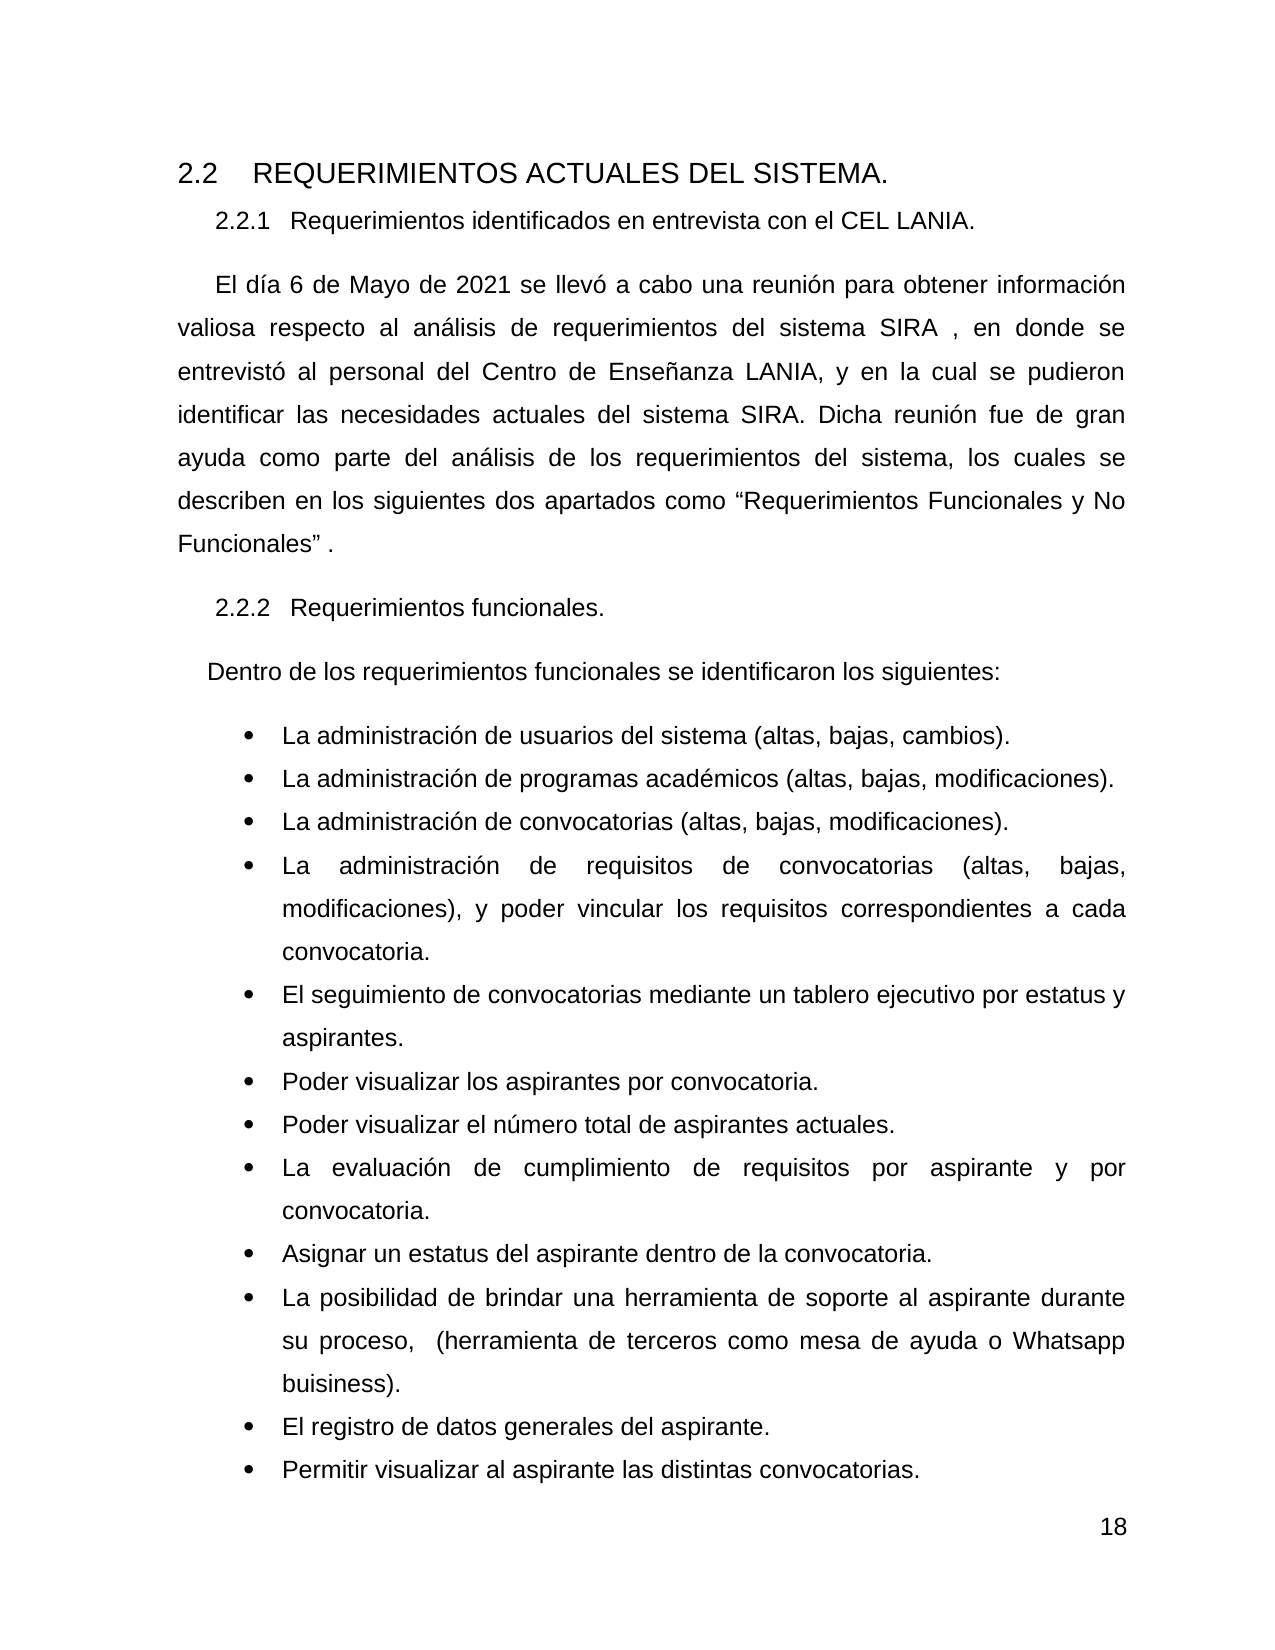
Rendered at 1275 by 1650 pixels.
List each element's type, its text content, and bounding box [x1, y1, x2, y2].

list El seguimiento de convocatorias mediante un tablero ejecutivo por estatus y aspirantes. [244, 980, 1127, 1052]
text El día 6 de Mayo de 2021 se llevó a cabo una reunión para obtener información valiosa respecto al análisis de requerimientos del sistema SIRA , en donde se entrevistó al personal del Centro de Enseñanza LANIA, y en la cual se pudieron identificar las necesidades actuales del sistema SIRA. Dicha reunión fue de gran ayuda como parte del análisis de los requerimientos del sistema, los cuales se describen en los siguientes dos apartados como “Requerimientos Funcionales y No Funcionales” . [177, 270, 1127, 558]
list El registro de datos generales del aspirante. [244, 1412, 1127, 1441]
subtitle REQUERIMIENTOS ACTUALES DEL SISTEMA. [177, 156, 1127, 189]
list La administración de requisitos de convocatorias (altas, bajas, modificaciones), y poder vincular los requisitos correspondientes a cada convocatoria. [244, 851, 1127, 966]
list Poder visualizar el número total de aspirantes actuales. [244, 1110, 1127, 1138]
list Requerimientos identificados en entrevista con el CEL LANIA. [215, 206, 1127, 235]
list La administración de programas académicos (altas, bajas, modificaciones). [244, 764, 1127, 793]
list La posibilidad de brindar una herramienta de soporte al aspirante durante su proceso, (herramienta de terceros como mesa de ayuda o Whatsapp buisiness). [244, 1282, 1127, 1398]
list La administración de usuarios del sistema (altas, bajas, cambios). [244, 721, 1127, 750]
list Requerimientos funcionales. [215, 593, 1127, 622]
list Poder visualizar los aspirantes por convocatoria. [244, 1066, 1127, 1095]
list La evaluación de cumplimiento de requisitos por aspirante y por convocatoria. [244, 1153, 1127, 1225]
list La administración de convocatorias (altas, bajas, modificaciones). [244, 807, 1127, 836]
text Dentro de los requerimientos funcionales se identificaron los siguientes: [207, 657, 1127, 686]
list Asignar un estatus del aspirante dentro de la convocatoria. [244, 1239, 1127, 1268]
list Permitir visualizar al aspirante las distintas convocatorias. [244, 1455, 1127, 1484]
